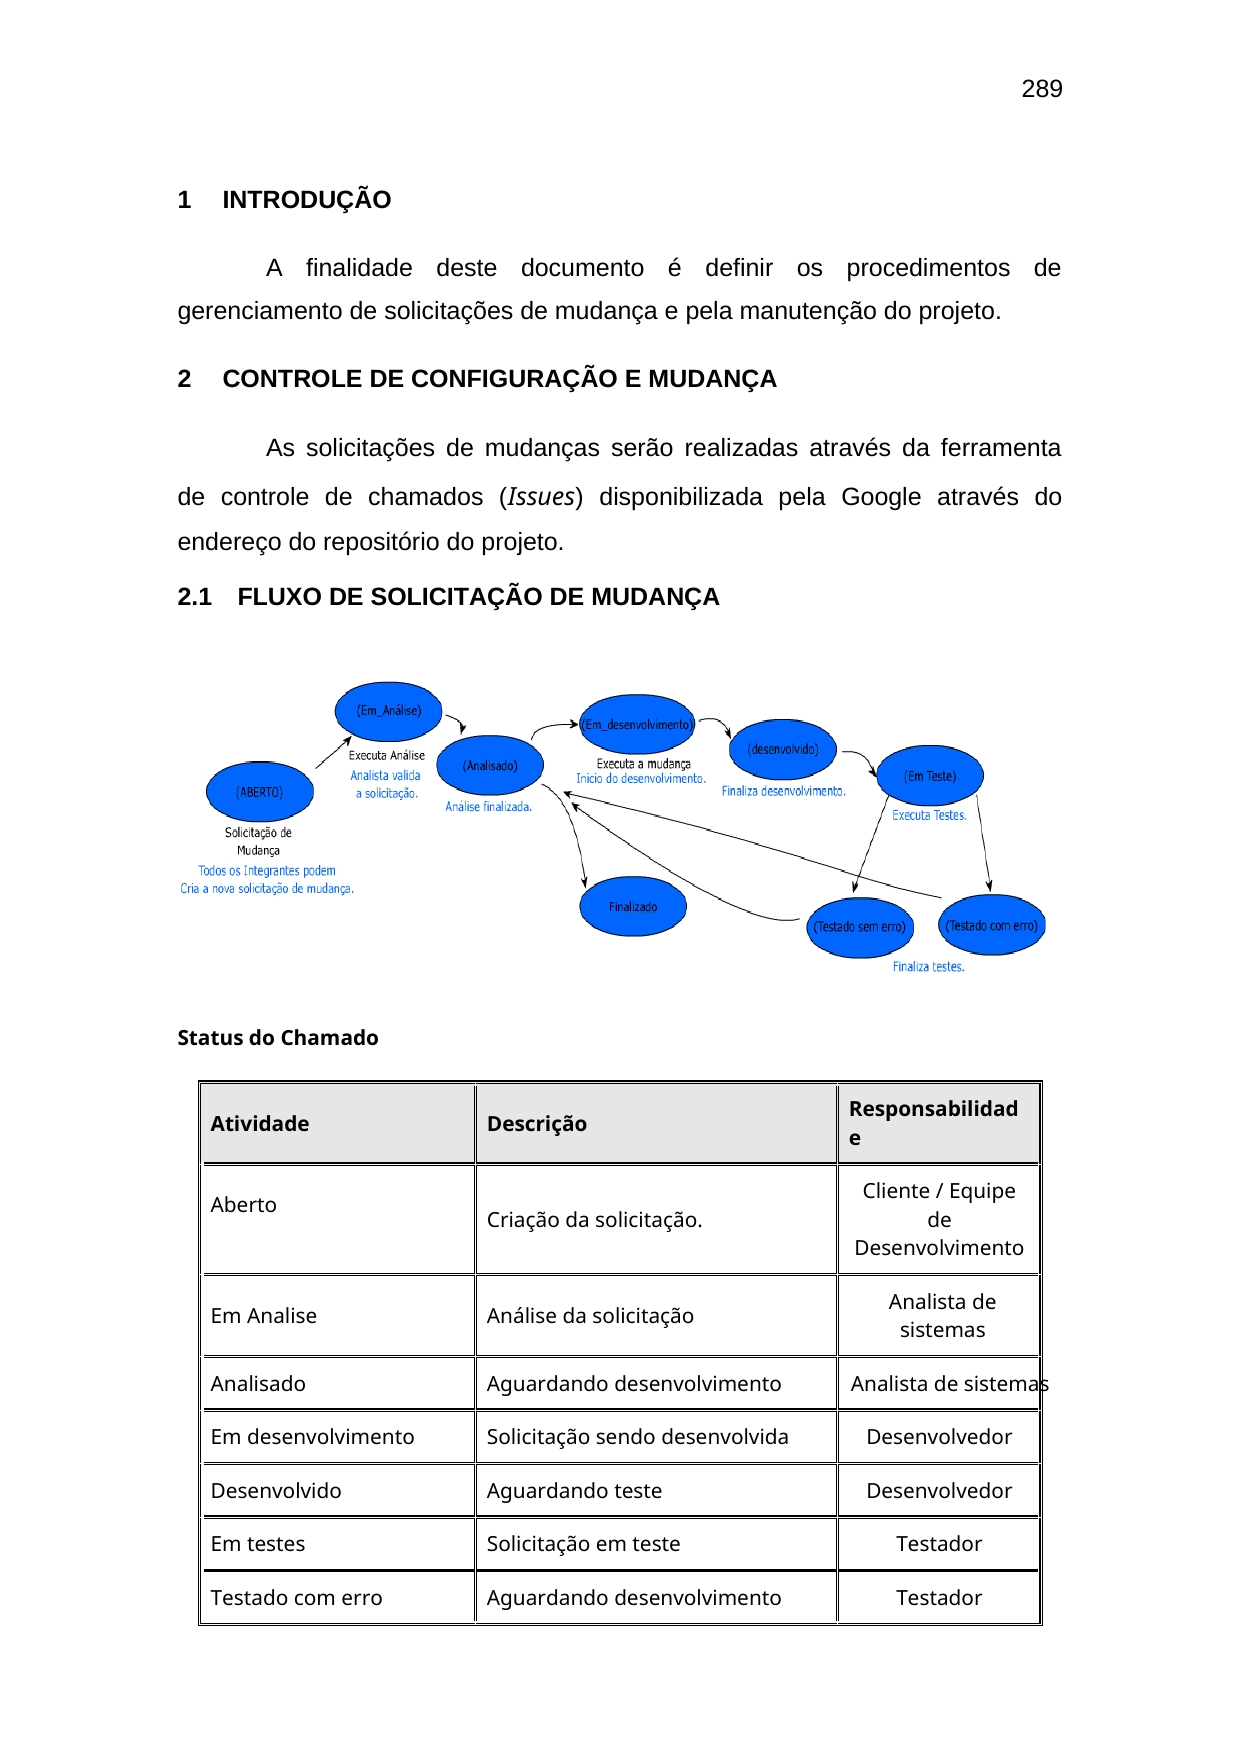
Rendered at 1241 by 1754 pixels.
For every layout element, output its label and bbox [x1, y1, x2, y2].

picture [177, 681, 1046, 995]
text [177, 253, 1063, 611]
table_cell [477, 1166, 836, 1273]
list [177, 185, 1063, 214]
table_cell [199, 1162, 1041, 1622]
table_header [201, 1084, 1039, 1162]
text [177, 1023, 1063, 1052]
